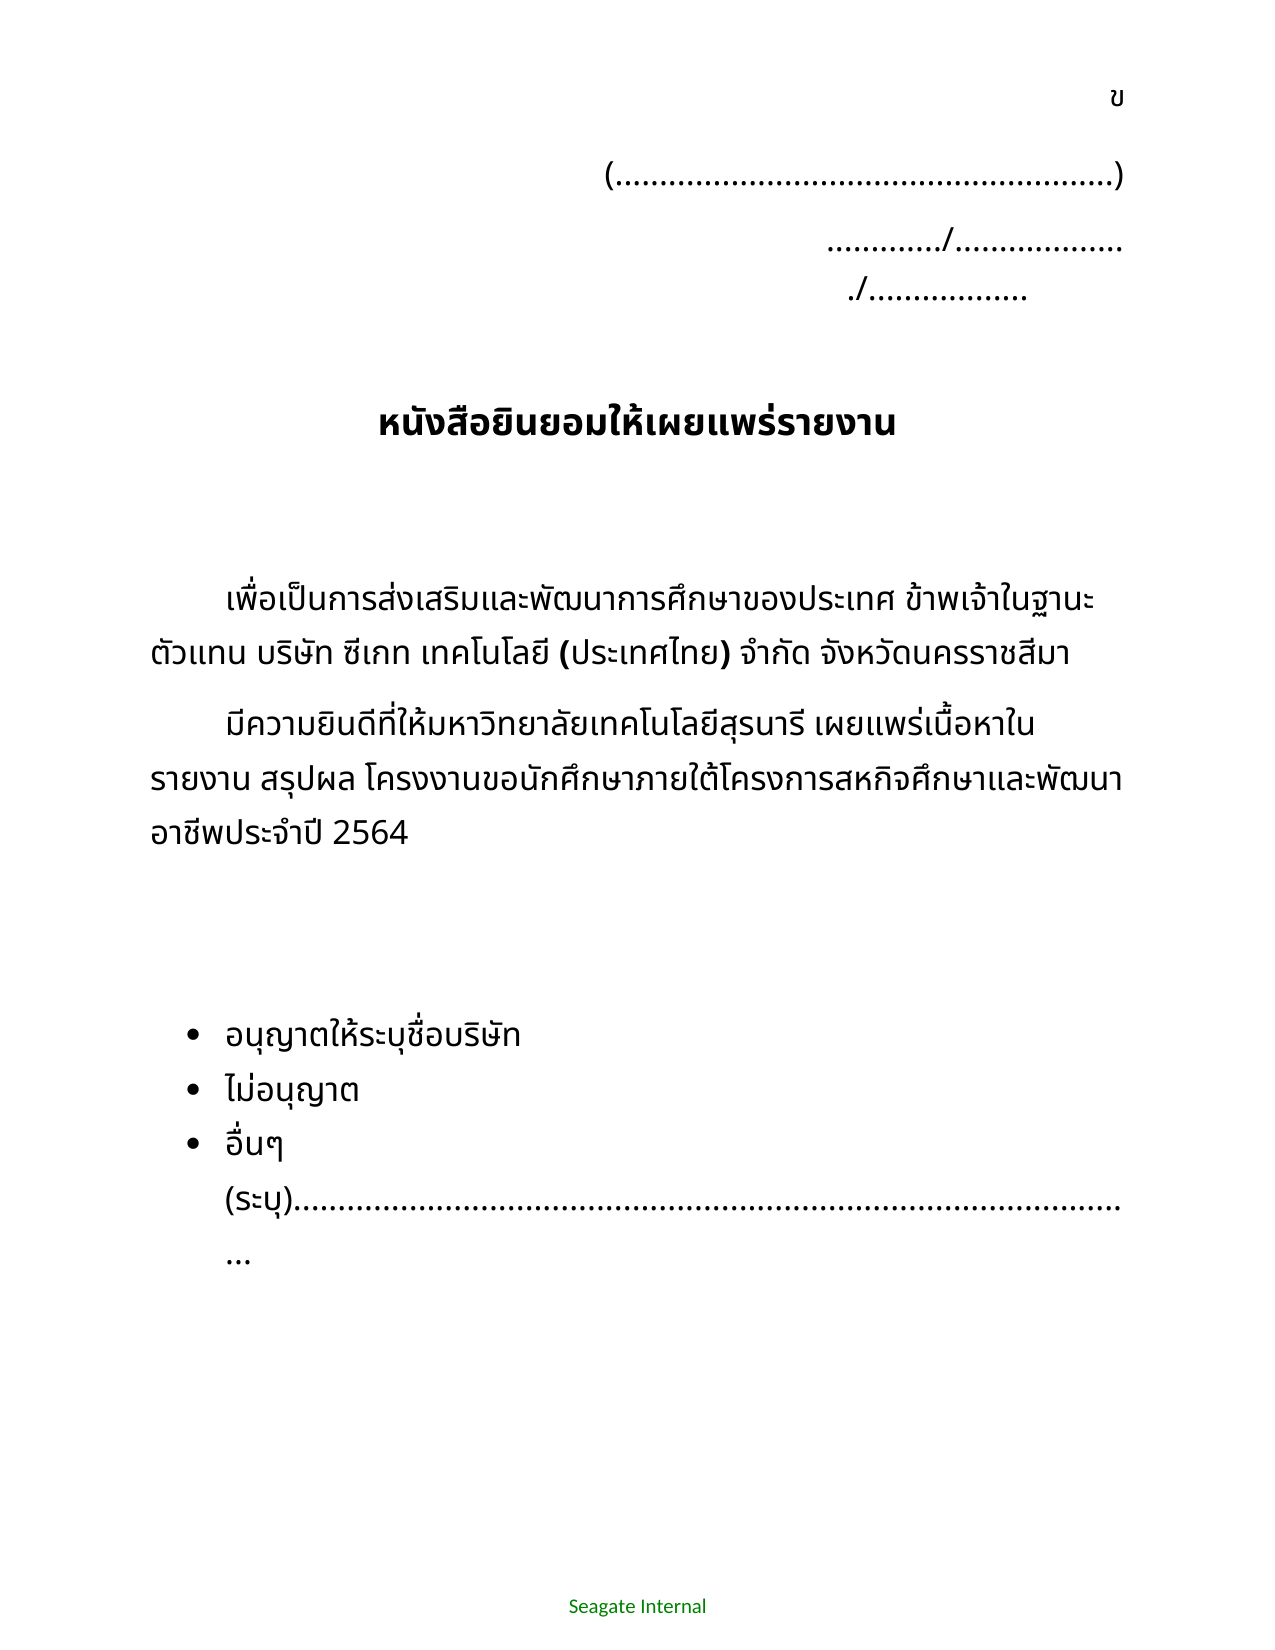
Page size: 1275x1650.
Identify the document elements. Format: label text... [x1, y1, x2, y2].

list อนุญาตให้ระบุชื่อบริษัท [187, 1011, 1125, 1062]
text หนังสือยินยอมให้เผยแพร่รายงาน [150, 396, 1125, 452]
list อื่นๆ (ระบุ)................................................................................................ [187, 1120, 1125, 1274]
text (........................................................) [150, 150, 1125, 195]
list ไม่อนุญาต [187, 1066, 1125, 1116]
text ............./..................../.................. [750, 216, 1125, 310]
text มีความยินดีที่ให้มหาวิทยาลัยเทคโนโลยีสุรนารี เผยแพร่เนื้อหาในรายงาน สรุปผล โครงงานขอนักศึกษาภายใต้โครงการสหกิจศึกษาและพัฒนาอาชีพประจำปี 2564 [150, 700, 1125, 859]
text เพื่อเป็นการส่งเสริมและพัฒนาการศึกษาของประเทศ ข้าพเจ้าในฐานะตัวแทน บริษัท ซีเกท เทคโนโลยี (ประเทศไทย) จำกัด จังหวัดนครราชสีมา [150, 574, 1125, 679]
